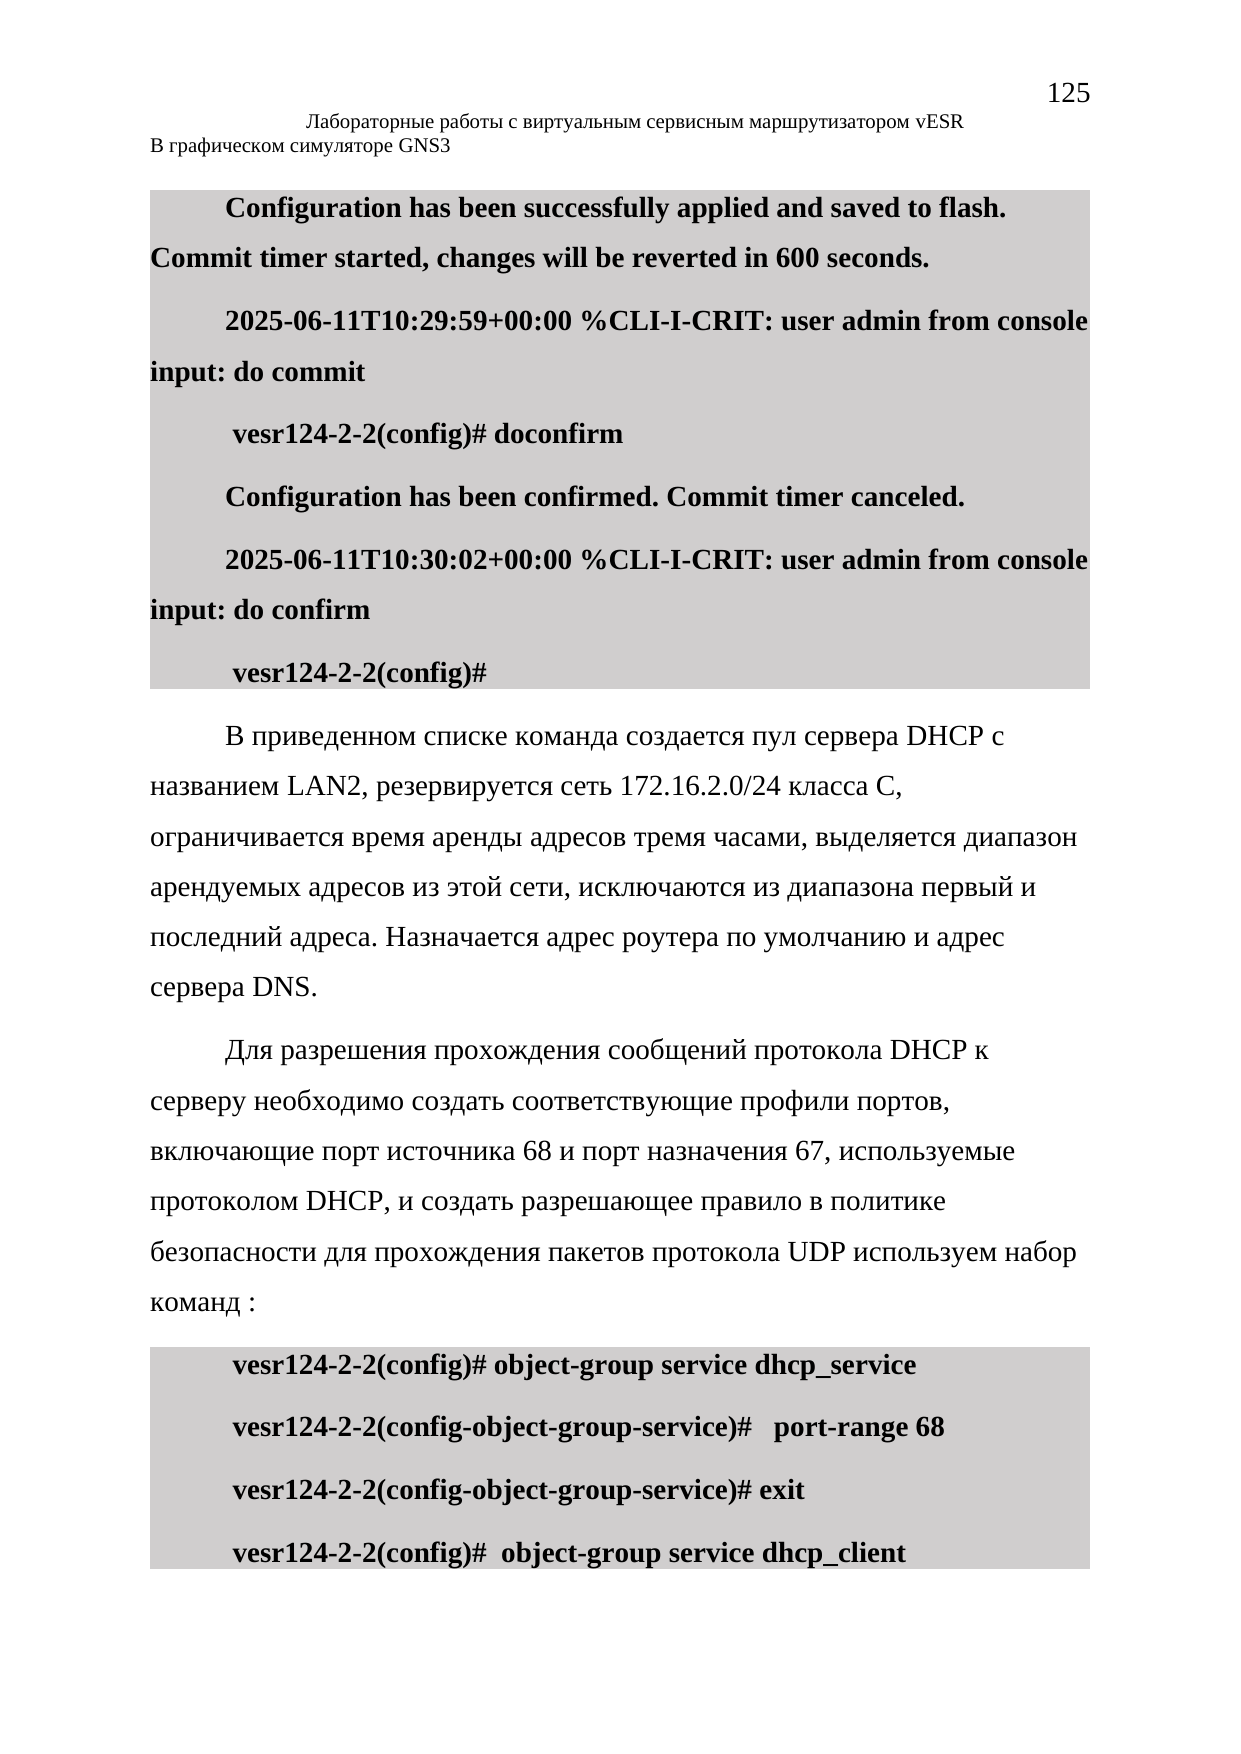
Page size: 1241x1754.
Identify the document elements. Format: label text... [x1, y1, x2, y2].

text В приведенном списке команда создается пул сервера DHCP с названием LAN2, резервируется сеть 172.16.2.0/24 класса С, ограничивается время аренды адресов тремя часами, выделяется диапазон арендуемых адресов из этой сети, исключаются из диапазона первый и последний адреса. Назначается адрес роутера по умолчанию и адрес сервера DNS. [150, 718, 1090, 1003]
text vesr124-2-2(config)# doconfirm [150, 416, 1090, 450]
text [150, 1409, 1090, 1443]
text Configuration has been successfully applied and saved to flash. Commit timer started, changes will be reverted in 600 seconds. [150, 190, 1090, 274]
text vesr124-2-2(config)# object-group service dhcp_client [150, 1535, 1090, 1569]
text vesr124-2-2(config)# [150, 655, 1090, 689]
text vesr124-2-2(config)# object-group service dhcp_service [150, 1347, 1090, 1380]
text Configuration has been confirmed. Commit timer canceled. [150, 479, 1090, 513]
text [150, 1472, 1090, 1506]
text 2025-06-11T10:30:02+00:00 %CLI-I-CRIT: user admin from console input: do confirm [150, 542, 1090, 626]
text 2025-06-11T10:29:59+00:00 %CLI-I-CRIT: user admin from console input: do commit [150, 303, 1090, 387]
text Для разрешения прохождения сообщений протокола DHCP к серверу необходимо создать соответствующие профили портов, включающие порт источника 68 и порт назначения 67, используемые протоколом DHCP, и создать разрешающее правило в политике безопасности для прохождения пакетов протокола UDP используем набор команд : [150, 1032, 1090, 1317]
